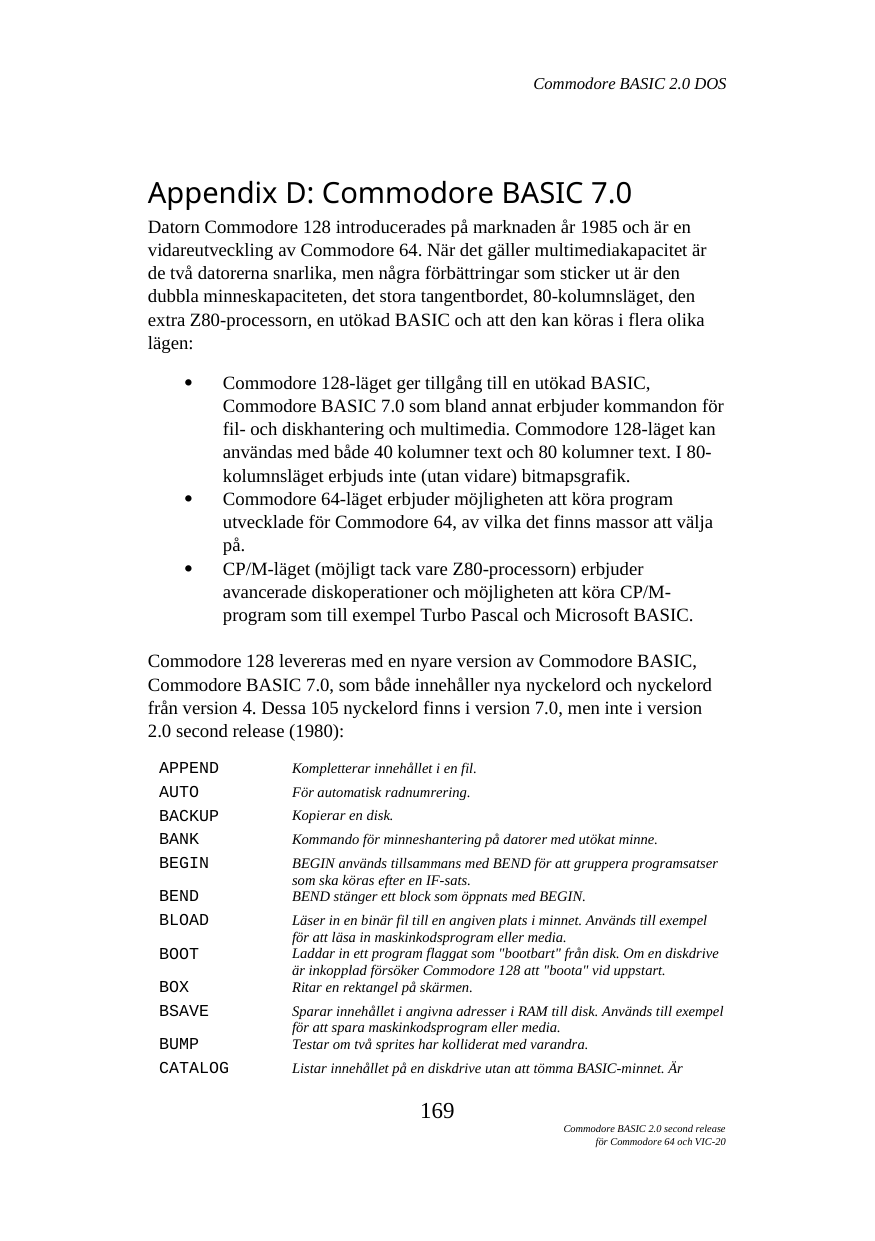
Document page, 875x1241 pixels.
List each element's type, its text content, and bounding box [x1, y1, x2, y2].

table_cell BOX [148, 979, 281, 1002]
table_cell BEND stänger ett block som öppnats med BEGIN. [281, 888, 738, 912]
list Commodore 128-läget ger tillgång till en utökad BASIC, Commodore BASIC 7.0 som bland annat erbjuder kommandon för fil- och diskhantering och multimedia. Commodore 128-läget kan användas med både 40 kolumner text och 80 kolumner text. I 80-kolumnsläget erbjuds inte (utan vidare) bitmapsgrafik. [185, 372, 726, 486]
table_cell BACKUP [148, 807, 281, 831]
text Commodore 128 levereras med en nyare version av Commodore BASIC, Commodore BASIC 7.0, som både innehåller nya nyckelord och nyckelord från version 4. Dessa 105 nyckelord finns i version 7.0, men inte i version 2.0 second release (1980): [148, 627, 726, 742]
table_cell BEND [148, 888, 281, 912]
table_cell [281, 1060, 738, 1083]
table_cell Sparar innehållet i angivna adresser i RAM till disk. Används till exempel för att spara maskinkodsprogram eller media. [281, 1003, 738, 1036]
table_header Kompletterar innehållet i en fil. [281, 760, 738, 783]
table_cell CATALOG [148, 1060, 281, 1083]
table_cell Kopierar en disk. [281, 807, 738, 831]
table_header APPEND [148, 760, 281, 783]
table_cell Testar om två sprites har kolliderat med varandra. [281, 1036, 738, 1059]
table_cell Ritar en rektangel på skärmen. [281, 979, 738, 1002]
subtitle Appendix D: Commodore BASIC 7.0 [148, 173, 726, 212]
table_cell BSAVE [148, 1003, 281, 1036]
table_cell För automatisk radnumrering. [281, 784, 738, 807]
table_cell Kommando för minneshantering på datorer med utökat minne. [281, 831, 738, 854]
table_cell BEGIN används tillsammans med BEND för att gruppera programsatser som ska köras efter en IF-sats. [281, 855, 738, 888]
text Datorn Commodore 128 introducerades på marknaden år 1985 och är en vidareutveckling av Commodore 64. När det gäller multimediakapacitet är de två datorerna snarlika, men några förbättringar som sticker ut är den dubbla minneskapaciteten, det stora tangentbordet, 80-kolumnsläget, den extra Z80-processorn, en utökad BASIC och att den kan köras i flera olika lägen: [148, 216, 726, 353]
table_cell Laddar in ett program flaggat som "bootbart" från disk. Om en diskdrive är inkopplad försöker Commodore 128 att "boota" vid uppstart. [281, 945, 738, 979]
table_cell BEGIN [148, 855, 281, 888]
table_cell BLOAD [148, 912, 281, 945]
table_cell Läser in en binär fil till en angiven plats i minnet. Används till exempel för att läsa in maskinkodsprogram eller media. [281, 912, 738, 945]
list Commodore 64-läget erbjuder möjligheten att köra program utvecklade för Commodore 64, av vilka det finns massor att välja på. [185, 488, 726, 556]
list CP/M-läget (möjligt tack vare Z80-processorn) erbjuder avancerade diskoperationer och möjligheten att köra CP/M-program som till exempel Turbo Pascal och Microsoft BASIC. [185, 557, 726, 625]
table_cell BOOT [148, 945, 281, 979]
table_cell AUTO [148, 784, 281, 807]
table_cell BUMP [148, 1036, 281, 1059]
table_cell BANK [148, 831, 281, 854]
